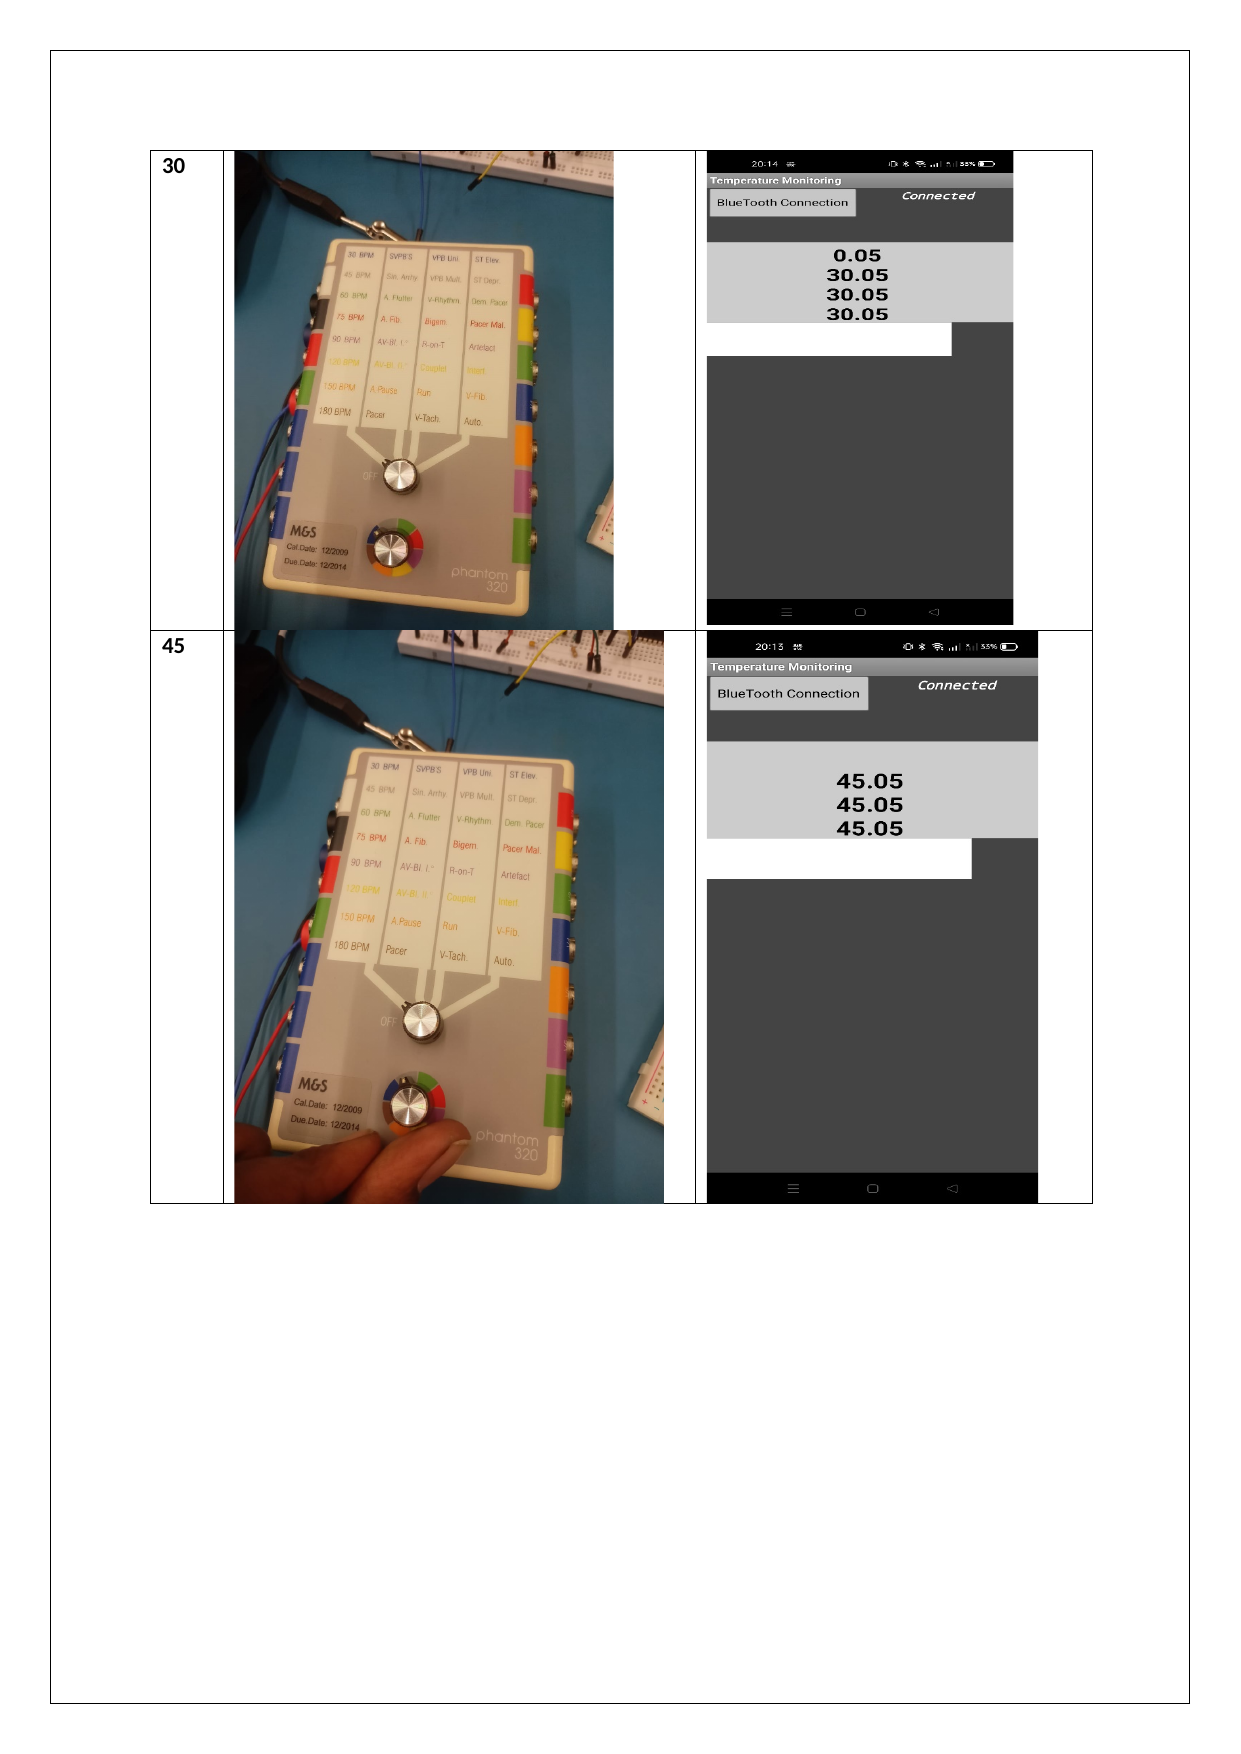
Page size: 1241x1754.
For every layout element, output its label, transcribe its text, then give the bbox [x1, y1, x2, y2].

table_cell [696, 151, 1092, 630]
table_cell [696, 631, 706, 1203]
table_cell 30 [151, 151, 223, 630]
table_cell [224, 631, 234, 1203]
table_cell 45 [151, 631, 223, 1203]
picture [234, 151, 664, 1204]
table_cell [224, 151, 234, 630]
table_cell [664, 631, 695, 1203]
table_cell [614, 151, 695, 630]
picture [706, 630, 1039, 1204]
picture [706, 151, 1014, 625]
table_cell [1039, 631, 1092, 1203]
